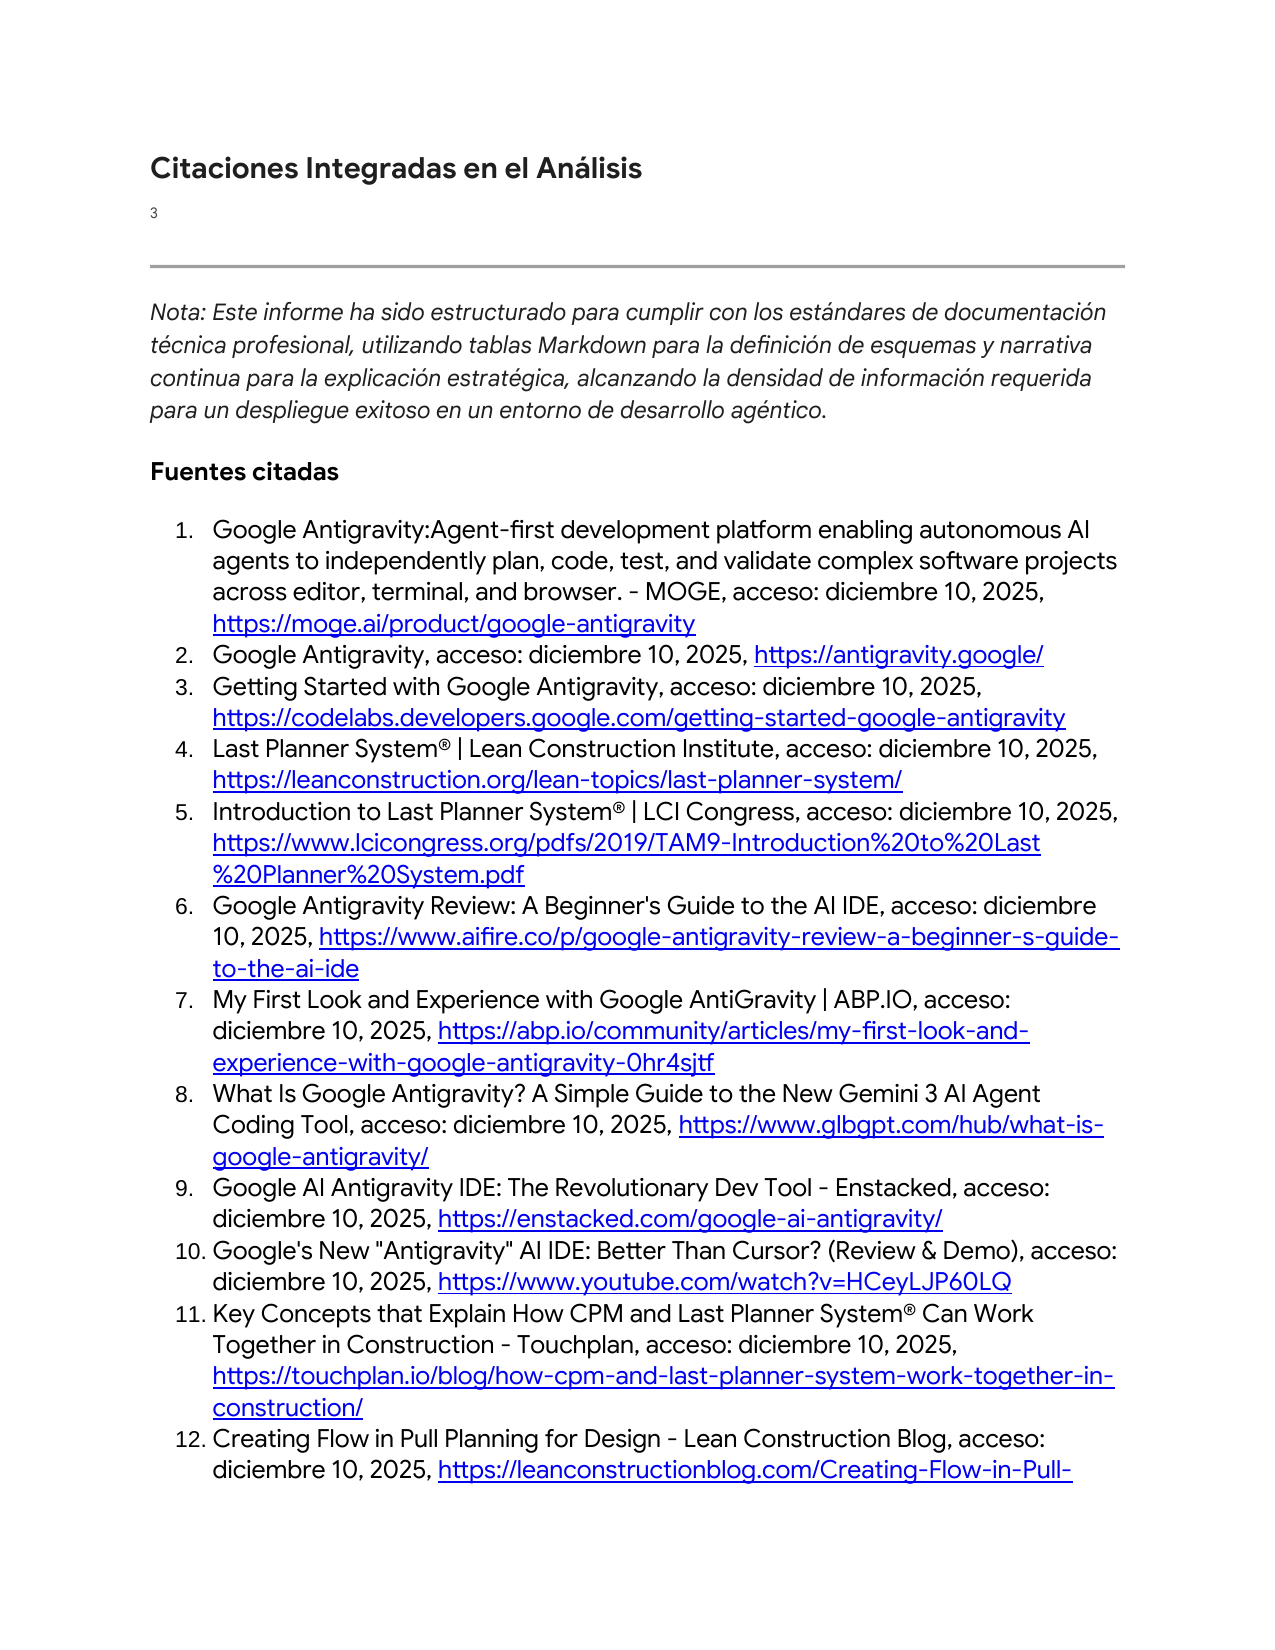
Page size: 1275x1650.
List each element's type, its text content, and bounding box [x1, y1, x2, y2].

list Google's New "Antigravity" AI IDE: Better Than Cursor? (Review & Demo), acceso: diciembre 10, 2025, https://www.youtube.com/watch?v=HCeyLJP60LQ [175, 1235, 1125, 1298]
list Google AI Antigravity IDE: The Revolutionary Dev Tool - Enstacked, acceso: diciembre 10, 2025, https://enstacked.com/google-ai-antigravity/ [175, 1172, 1125, 1235]
list Key Concepts that Explain How CPM and Last Planner System® Can Work Together in Construction - Touchplan, acceso: diciembre 10, 2025, https://touchplan.io/blog/how-cpm-and-last-planner-system-work-together-in-construction/ [175, 1298, 1125, 1423]
text Nota: Este informe ha sido estructurado para cumplir con los estándares de documentación técnica profesional, utilizando tablas Markdown para la definición de esquemas y narrativa continua para la explicación estratégica, alcanzando la densidad de información requerida para un despliegue exitoso en un entorno de desarrollo agéntico. [150, 269, 1125, 426]
list Introduction to Last Planner System® | LCI Congress, acceso: diciembre 10, 2025, https://www.lcicongress.org/pdfs/2019/TAM9-Introduction%20to%20Last%20Planner%20System.pdf [175, 796, 1125, 890]
list Last Planner System® | Lean Construction Institute, acceso: diciembre 10, 2025, https://leanconstruction.org/lean-topics/last-planner-system/ [175, 733, 1125, 796]
text 3 [150, 204, 1125, 236]
list Google Antigravity, acceso: diciembre 10, 2025, https://antigravity.google/ [175, 639, 1125, 671]
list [175, 1423, 1125, 1486]
list What Is Google Antigravity? A Simple Guide to the New Gemini 3 AI Agent Coding Tool, acceso: diciembre 10, 2025, https://www.glbgpt.com/hub/what-is-google-antigravity/ [175, 1078, 1125, 1172]
list Google Antigravity:Agent-first development platform enabling autonomous AI agents to independently plan, code, test, and validate complex software projects across editor, terminal, and browser. - MOGE, acceso: diciembre 10, 2025, https://moge.ai/product/google-antigravity [175, 514, 1125, 639]
list Google Antigravity Review: A Beginner's Guide to the AI IDE, acceso: diciembre 10, 2025, https://www.aifire.co/p/google-antigravity-review-a-beginner-s-guide-to-the-ai-ide [175, 890, 1125, 984]
list My First Look and Experience with Google AntiGravity | ABP.IO, acceso: diciembre 10, 2025, https://abp.io/community/articles/my-first-look-and-experience-with-google-antigravity-0hr4sjtf [175, 984, 1125, 1078]
subtitle Citaciones Integradas en el Análisis [150, 150, 1125, 187]
list Getting Started with Google Antigravity, acceso: diciembre 10, 2025, https://codelabs.developers.google.com/getting-started-google-antigravity [175, 671, 1125, 733]
subtitle Fuentes citadas [150, 456, 1125, 487]
